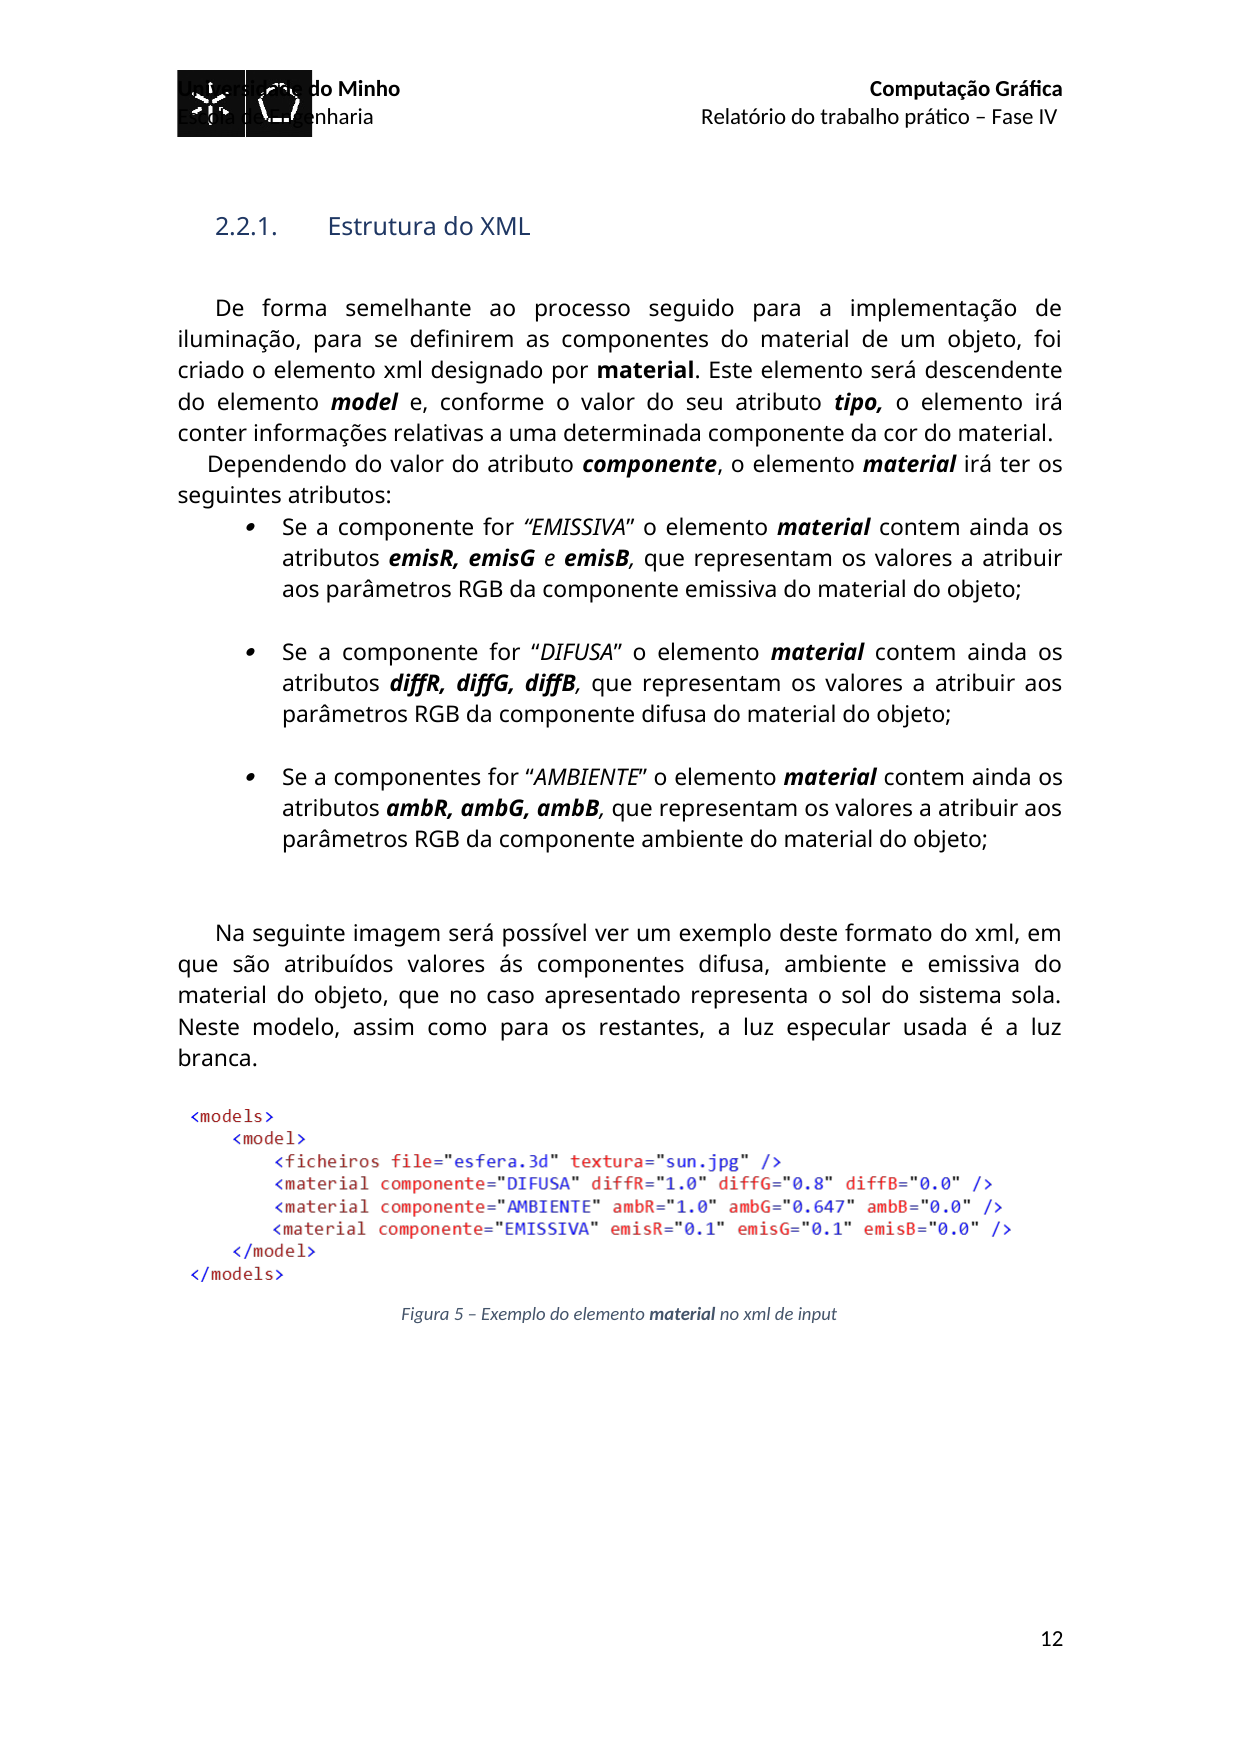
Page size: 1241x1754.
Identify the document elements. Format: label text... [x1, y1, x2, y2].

subtitle Estrutura do XML [215, 208, 1063, 242]
list Se a componentes for “AMBIENTE” o elemento material contem ainda os atributos ambR, ambG, ambB, que representam os valores a atribuir aos parâmetros RGB da componente ambiente do material do objeto; [244, 761, 1063, 854]
list Se a componente for “DIFUSA” o elemento material contem ainda os atributos diffR, diffG, diffB, que representam os valores a atribuir aos parâmetros RGB da componente difusa do material do objeto; [244, 636, 1063, 729]
picture [177, 70, 313, 138]
text De forma semelhante ao processo seguido para a implementação de iluminação, para se definirem as componentes do material de um objeto, foi criado o elemento xml designado por material. Este elemento será descendente do elemento model e, conforme o valor do seu atributo tipo, o elemento irá conter informações relativas a uma determinada componente da cor do material. [177, 292, 1063, 448]
text Dependendo do valor do atributo componente, o elemento material irá ter os seguintes atributos: [177, 448, 1063, 511]
text Na seguinte imagem será possível ver um exemplo deste formato do xml, em que são atribuídos valores ás componentes difusa, ambiente e emissiva do material do objeto, que no caso apresentado representa o sol do sistema sola. Neste modelo, assim como para os restantes, a luz especular usada é a luz branca. [177, 917, 1063, 1073]
list Se a componente for “EMISSIVA” o elemento material contem ainda os atributos emisR, emisG e emisB, que representam os valores a atribuir aos parâmetros RGB da componente emissiva do material do objeto; [244, 511, 1063, 604]
picture [190, 1104, 1051, 1303]
